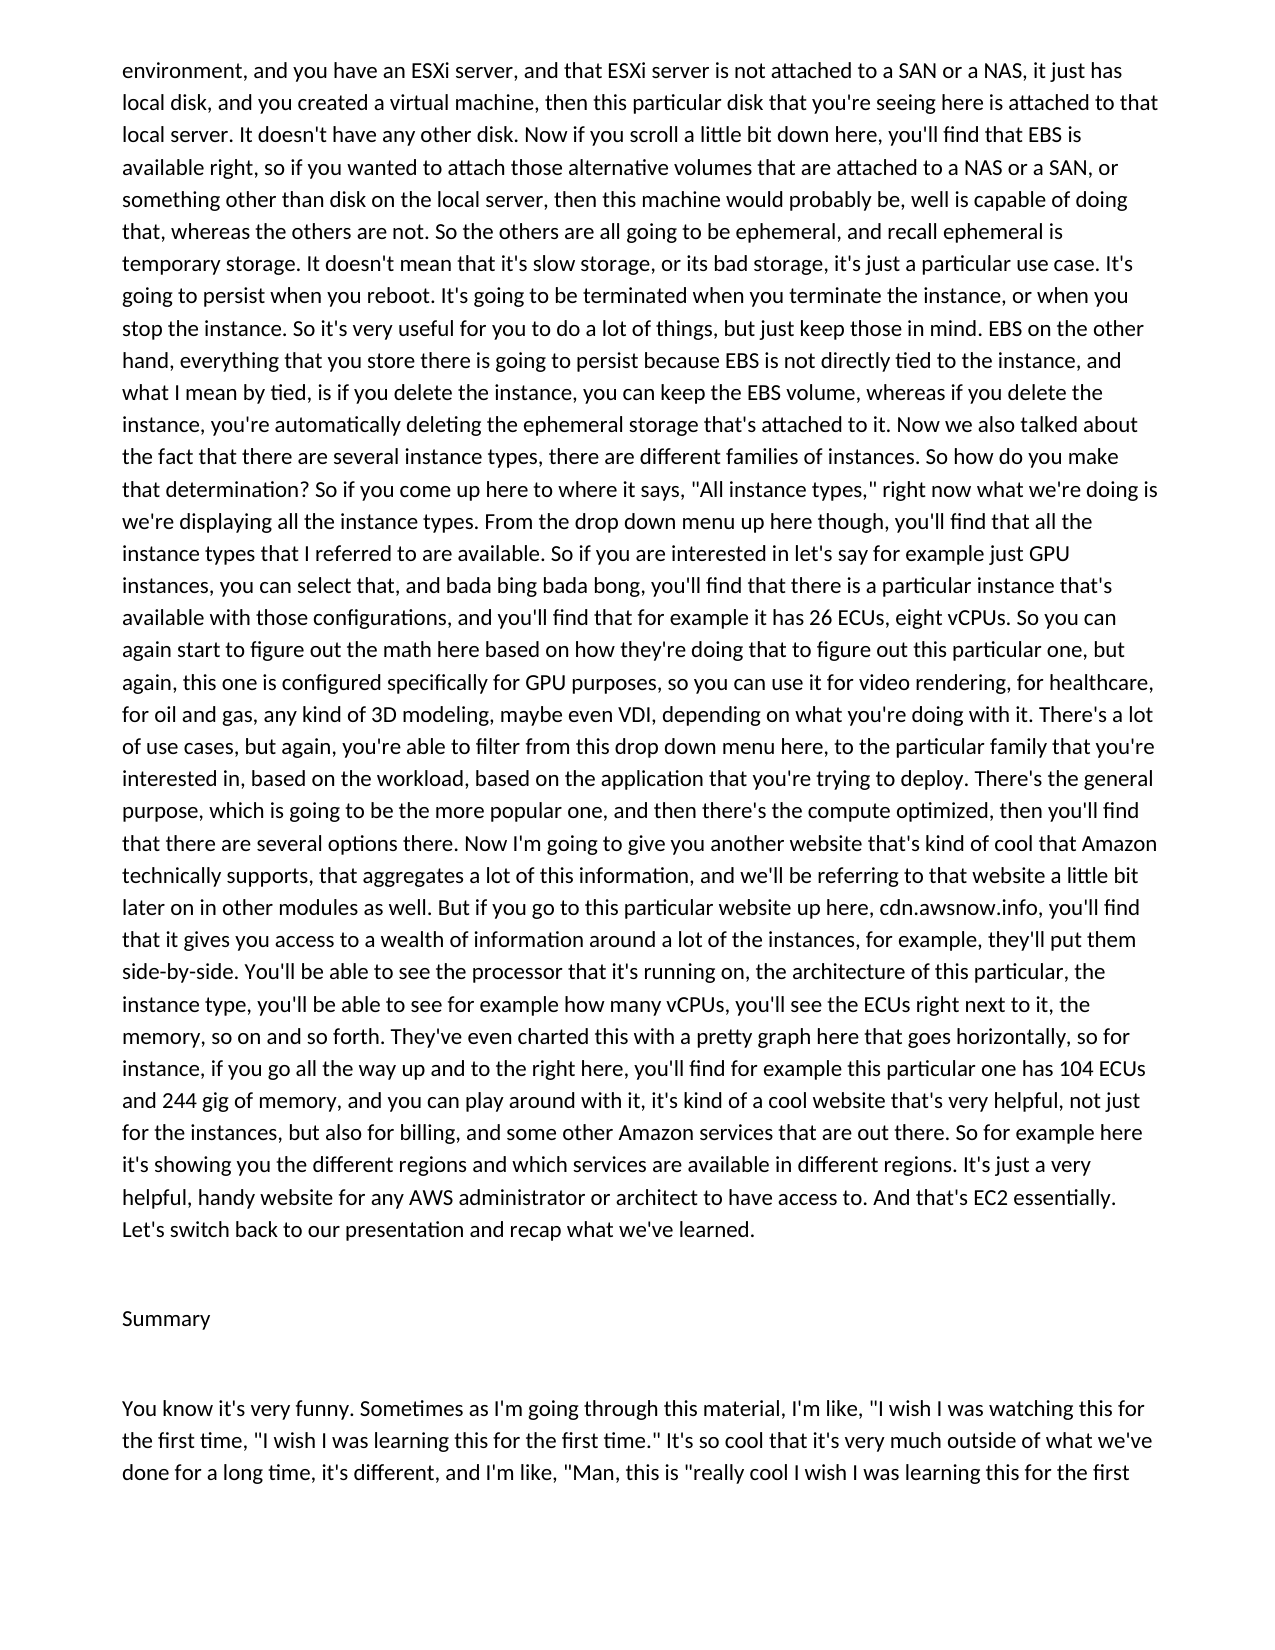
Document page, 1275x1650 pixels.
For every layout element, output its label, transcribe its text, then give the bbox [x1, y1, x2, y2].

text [122, 56, 1162, 1243]
text Summary [122, 1304, 1162, 1332]
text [122, 1394, 1162, 1486]
